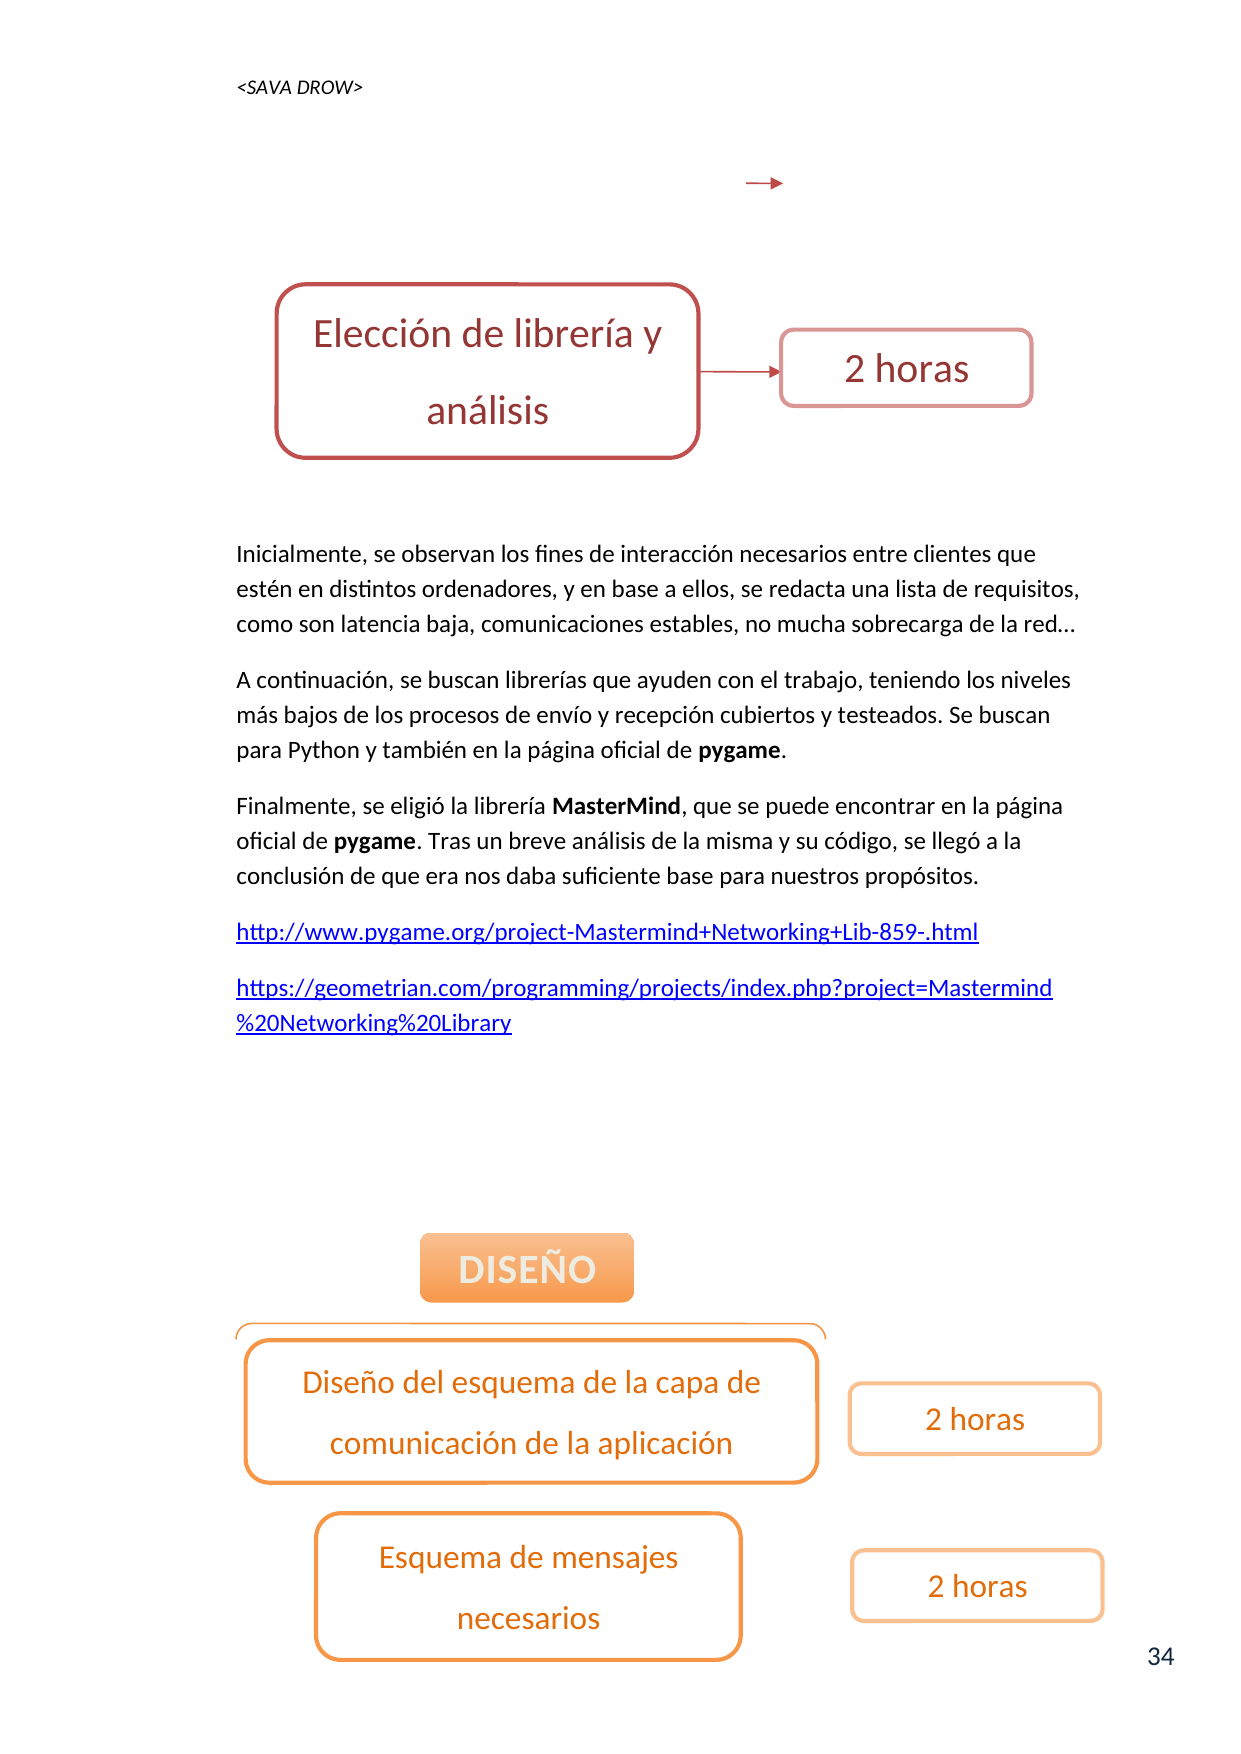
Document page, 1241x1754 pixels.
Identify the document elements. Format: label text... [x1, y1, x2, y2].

text http://www.pygame.org/project-Mastermind+Networking+Lib-859-.html [236, 916, 1092, 947]
text Finalmente, se eligió la librería MasterMind, que se puede encontrar en la página oficial de pygame. Tras un breve análisis de la misma y su código, se llegó a la conclusión de que era nos daba suficiente base para nuestros propósitos. [236, 790, 1092, 891]
text A continuación, se buscan librerías que ayuden con el trabajo, teniendo los niveles más bajos de los procesos de envío y recepción cubiertos y testeados. Se buscan para Python y también en la página oficial de pygame. [236, 664, 1092, 765]
text https://geometrian.com/programming/projects/index.php?project=Mastermind%20Networking%20Library [236, 972, 1092, 1037]
text Inicialmente, se observan los fines de interacción necesarios entre clientes que estén en distintos ordenadores, y en base a ellos, se redacta una lista de requisitos, como son latencia baja, comunicaciones estables, no mucha sobrecarga de la red… [236, 538, 1092, 639]
